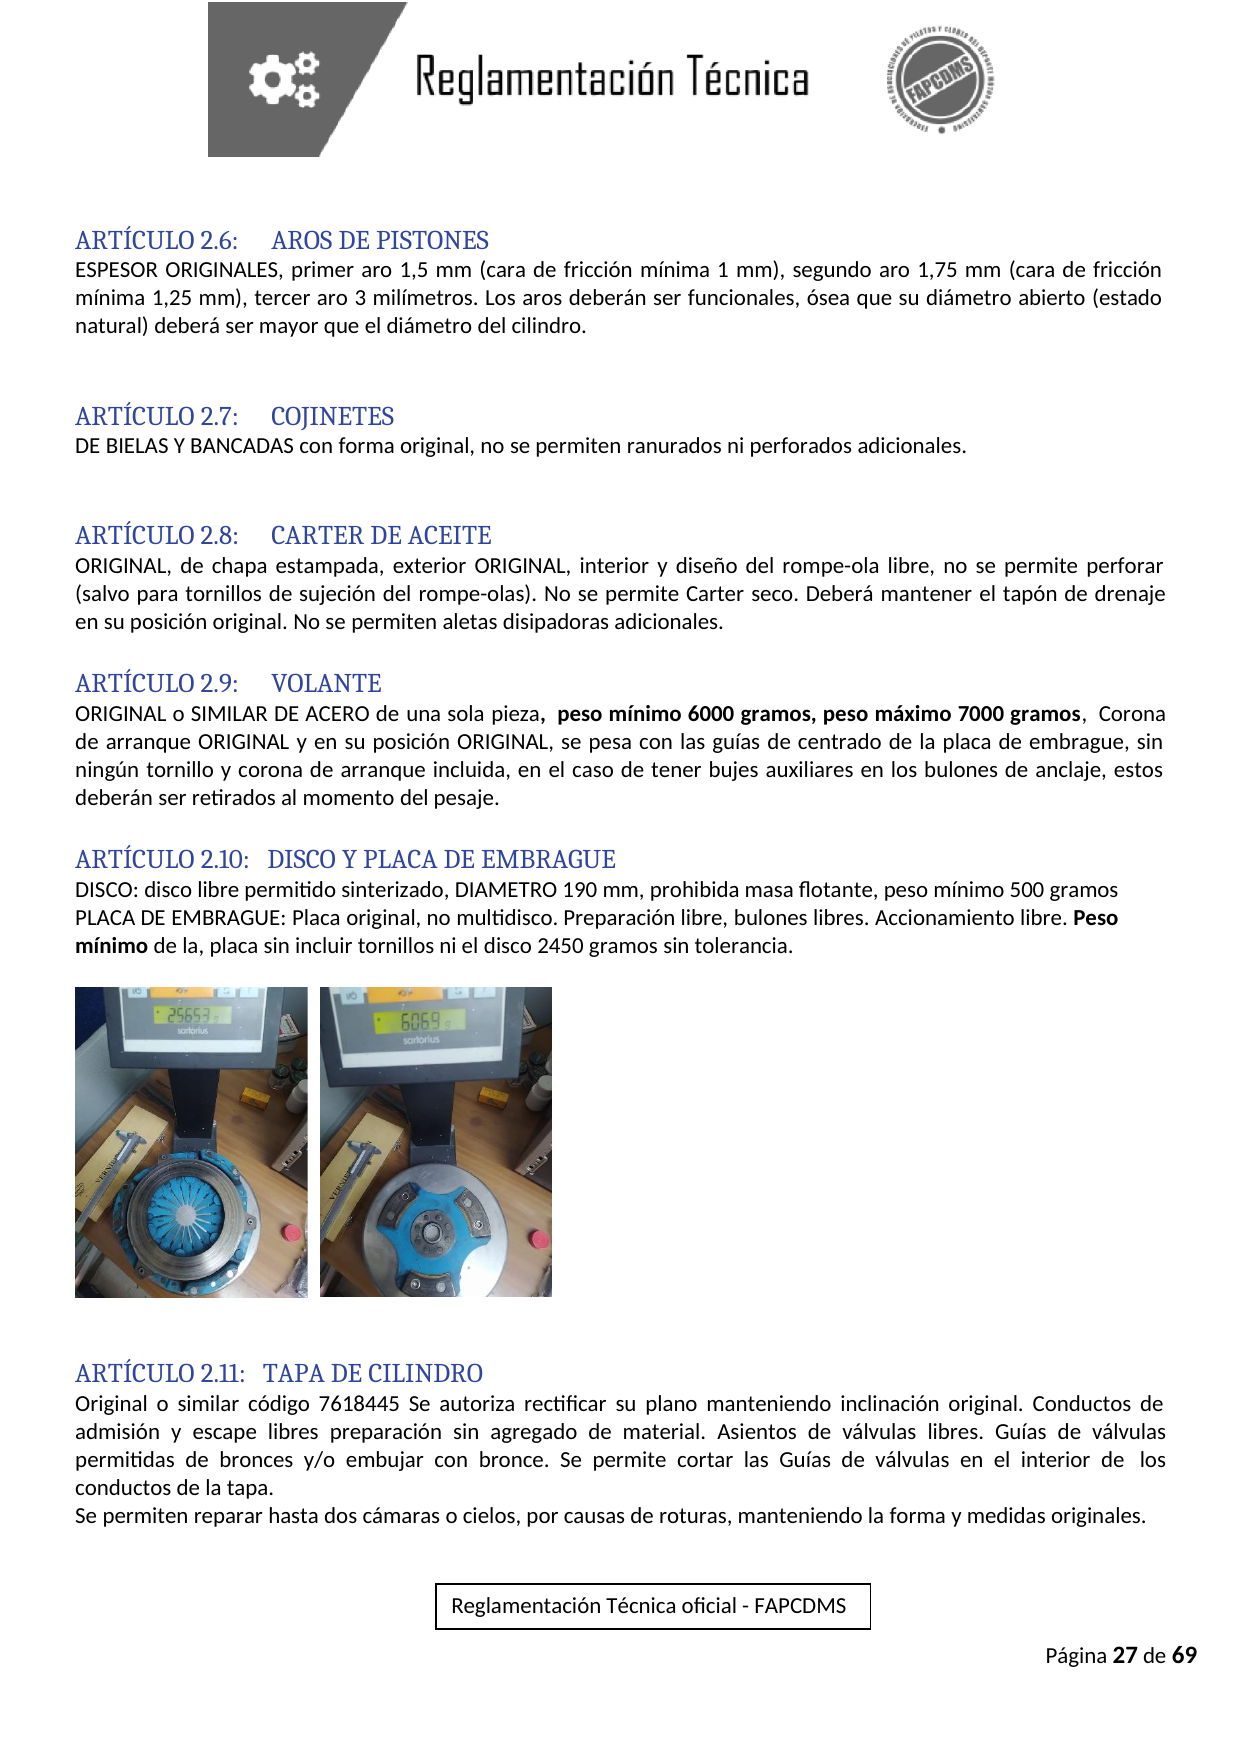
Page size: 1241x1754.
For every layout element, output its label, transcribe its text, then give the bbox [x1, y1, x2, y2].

subtitle ARTÍCULO 2.6: AROS DE PISTONES [75, 224, 1196, 255]
picture [204, 1, 1029, 161]
picture [75, 987, 308, 1298]
subtitle ARTÍCULO 2.7: COJINETES [75, 399, 1196, 431]
text DE BIELAS Y BANCADAS con forma original, no se permiten ranurados ni perforados adicionales. [75, 431, 1196, 459]
text DISCO: disco libre permitido sinterizado, DIAMETRO 190 mm, prohibida masa flotante, peso mínimo 500 gramos PLACA DE EMBRAGUE: Placa original, no multidisco. Preparación libre, bulones libres. Accionamiento libre. Peso mínimo de la, placa sin incluir tornillos ni el disco 2450 gramos sin tolerancia. [75, 875, 1166, 959]
text ORIGINAL o SIMILAR DE ACERO de una sola pieza, peso mínimo 6000 gramos, peso máximo 7000 gramos, Corona de arranque ORIGINAL y en su posición ORIGINAL, se pesa con las guías de centrado de la placa de embrague, sin ningún tornillo y corona de arranque incluida, en el caso de tener bujes auxiliares en los bulones de anclaje, estos deberán ser retirados al momento del pesaje. [75, 699, 1166, 811]
subtitle ARTÍCULO 2.9: VOLANTE [75, 667, 1196, 699]
text Se permiten reparar hasta dos cámaras o cielos, por causas de roturas, manteniendo la forma y medidas originales. [75, 1501, 1196, 1529]
subtitle ARTÍCULO 2.11: TAPA DE CILINDRO [75, 1357, 1196, 1389]
picture [320, 987, 552, 1297]
text ORIGINAL, de chapa estampada, exterior ORIGINAL, interior y diseño del rompe-ola libre, no se permite perforar (salvo para tornillos de sujeción del rompe-olas). No se permite Carter seco. Deberá mantener el tapón de drenaje en su posición original. No se permiten aletas disipadoras adicionales. [75, 551, 1166, 635]
subtitle ARTÍCULO 2.8: CARTER DE ACEITE [75, 519, 1196, 551]
text ESPESOR ORIGINALES, primer aro 1,5 mm (cara de fricción mínima 1 mm), segundo aro 1,75 mm (cara de fricción mínima 1,25 mm), tercer aro 3 milímetros. Los aros deberán ser funcionales, ósea que su diámetro abierto (estado natural) deberá ser mayor que el diámetro del cilindro. [75, 255, 1165, 339]
subtitle ARTÍCULO 2.10: DISCO Y PLACA DE EMBRAGUE [75, 843, 1196, 875]
text Original o similar código 7618445 Se autoriza rectificar su plano manteniendo inclinación original. Conductos de admisión y escape libres preparación sin agregado de material. Asientos de válvulas libres. Guías de válvulas permitidas de bronces y/o embujar con bronce. Se permite cortar las Guías de válvulas en el interior de los conductos de la tapa. [75, 1389, 1166, 1501]
